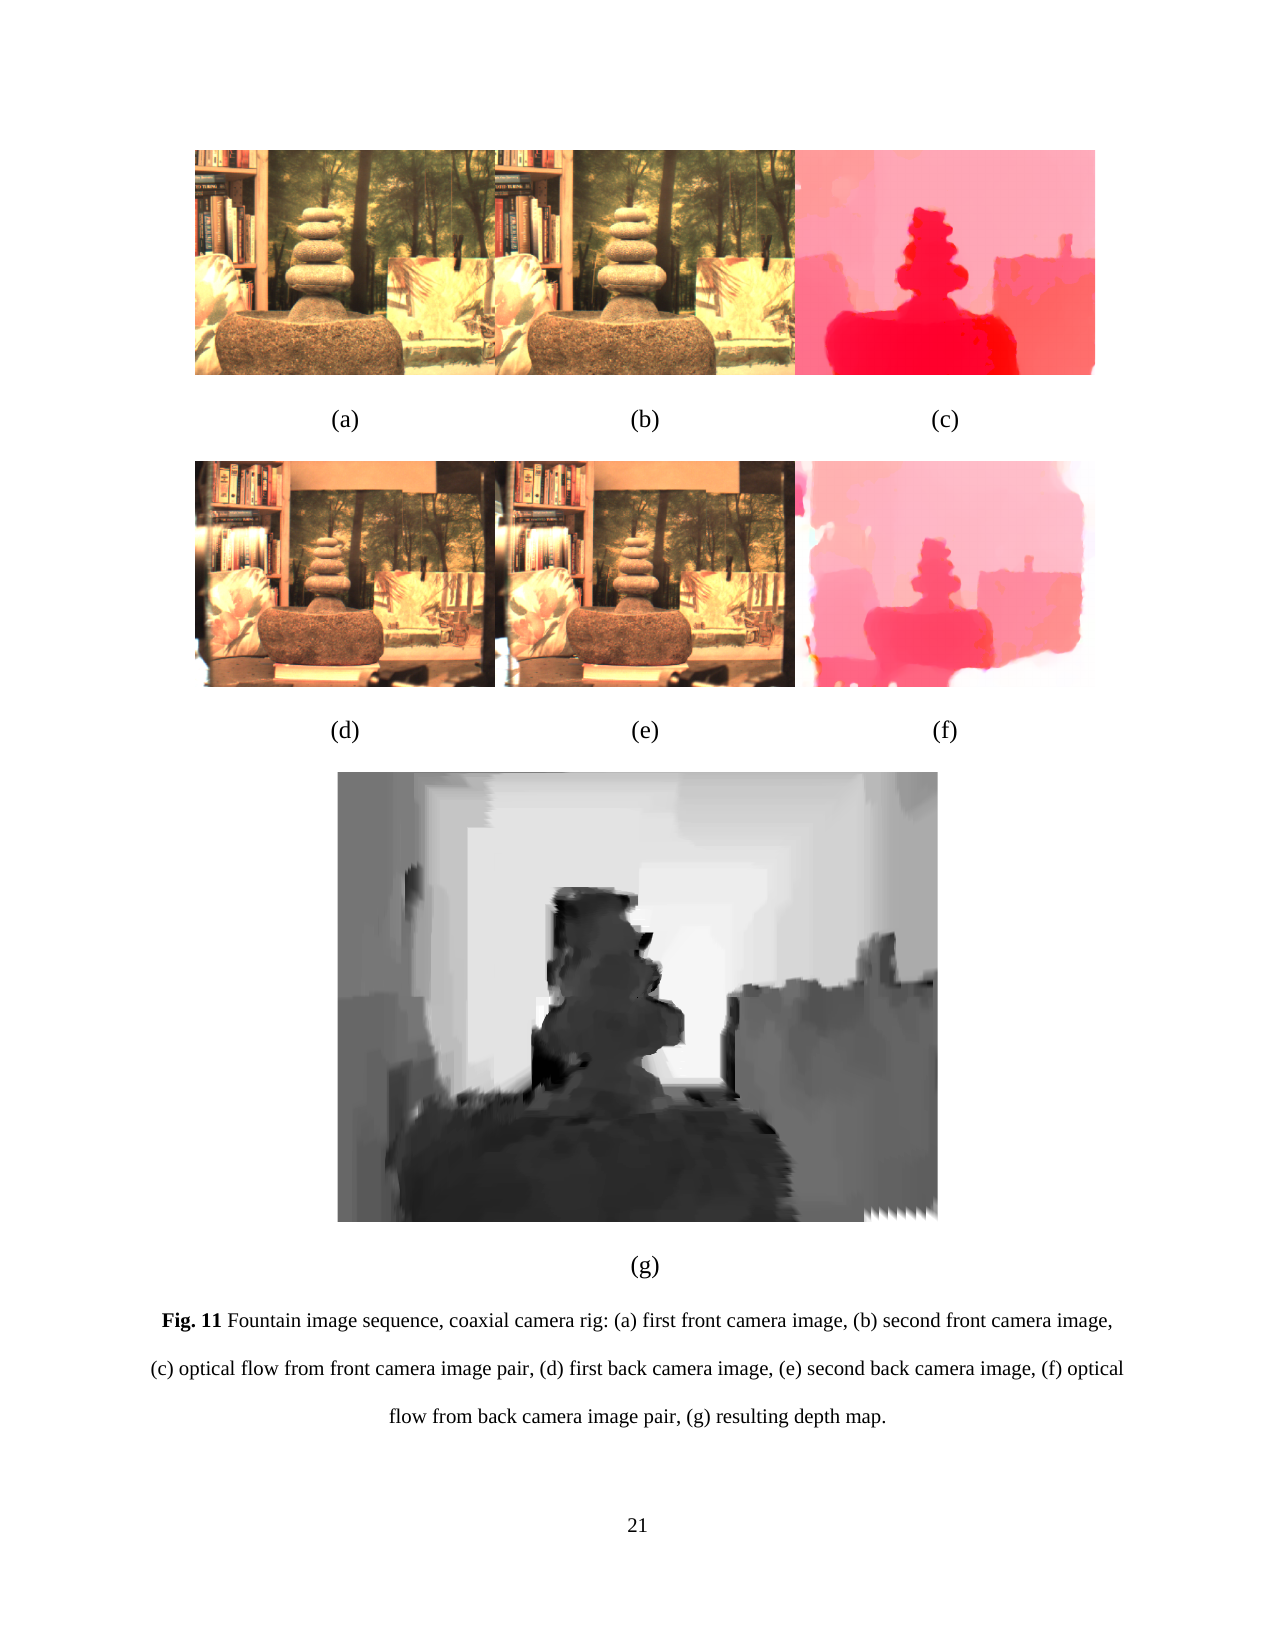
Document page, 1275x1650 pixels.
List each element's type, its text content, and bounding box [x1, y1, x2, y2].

text (g) [150, 1251, 1125, 1279]
picture [195, 150, 1096, 375]
picture [337, 772, 938, 1222]
text Fig. 11 Fountain image sequence, coaxial camera rig: (a) first front camera image, (b) second front camera image, (c) optical flow from front camera image pair, (d) first back camera image, (e) second back camera image, (f) optical flow from back camera image pair, (g) resulting depth map. [150, 1308, 1125, 1428]
text (a) (b) (c) [150, 404, 1125, 432]
picture [195, 461, 1096, 687]
text (d) (e) (f) [150, 715, 1125, 744]
